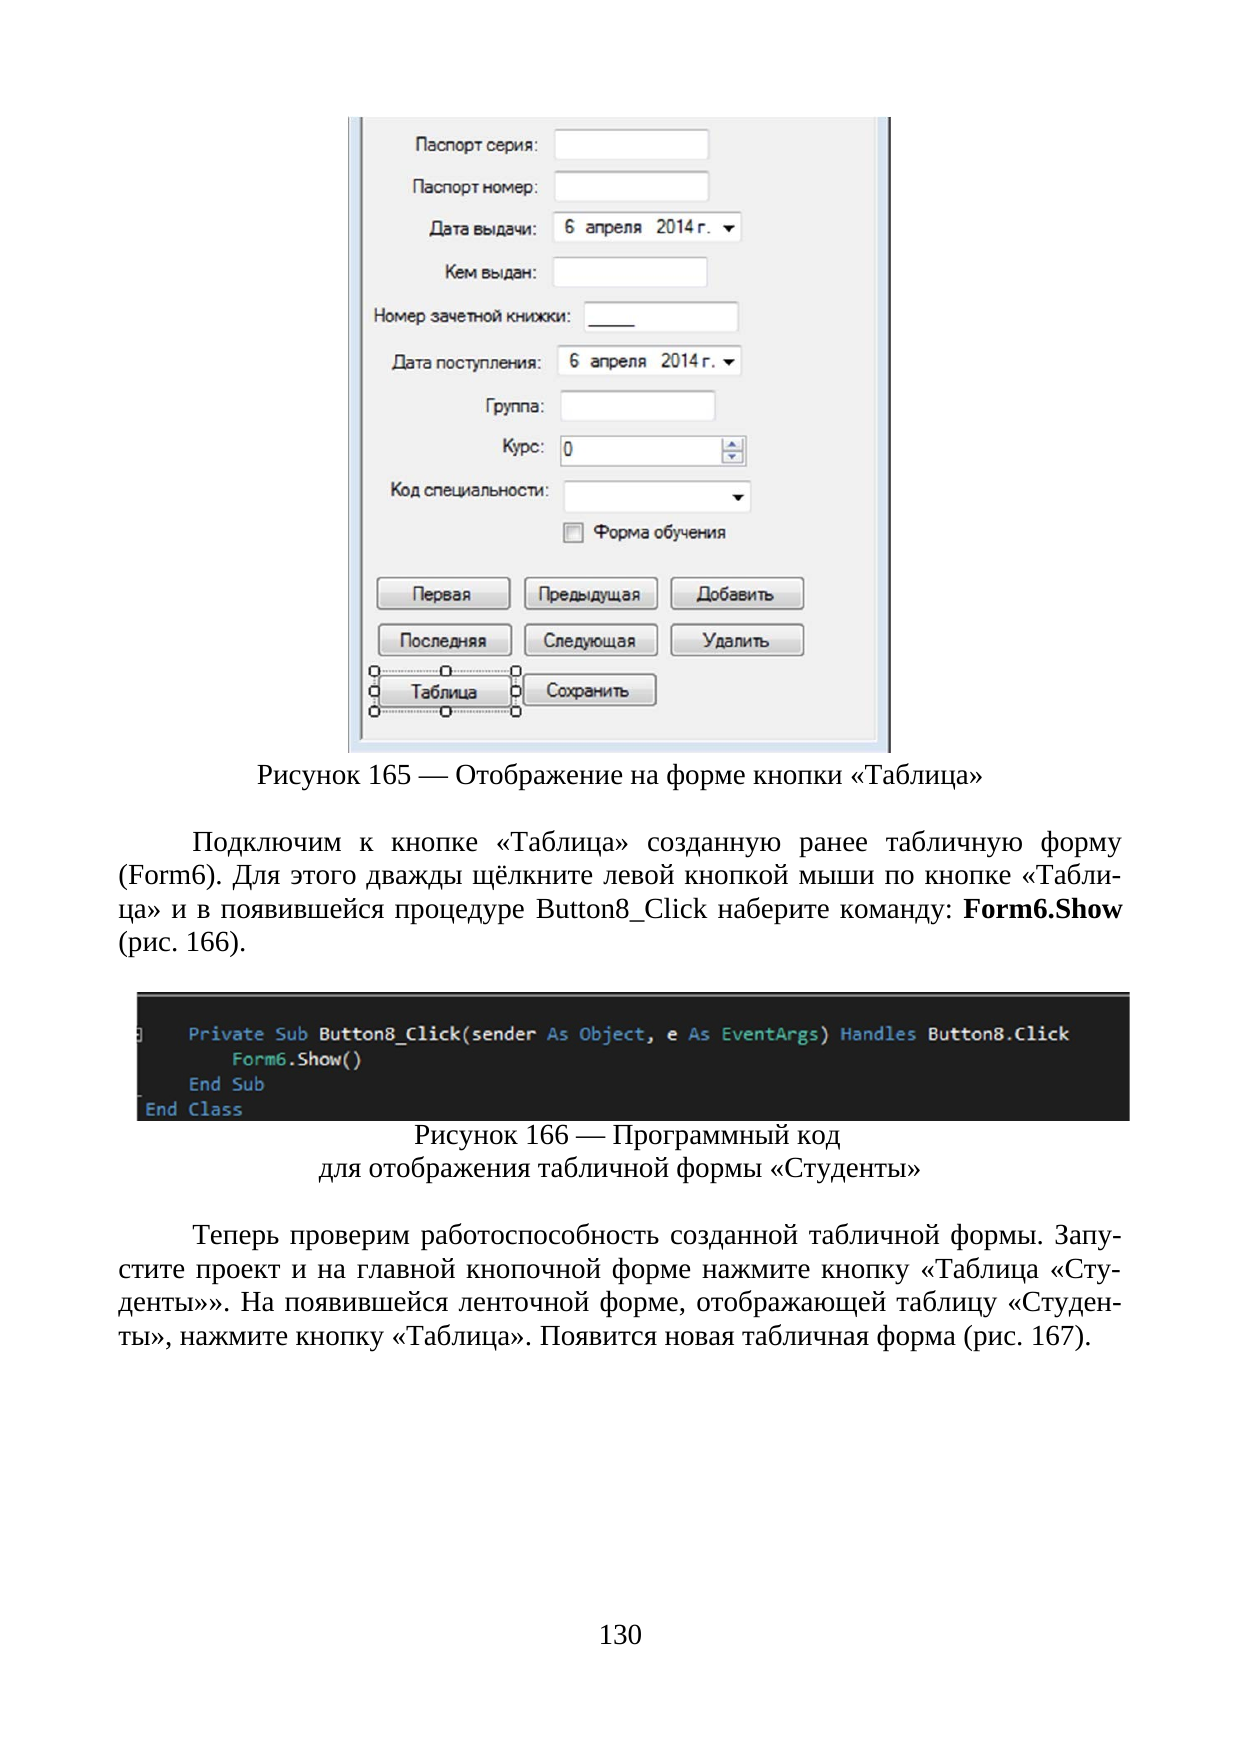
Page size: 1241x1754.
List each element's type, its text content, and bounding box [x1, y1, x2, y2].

picture [136, 992, 1130, 1121]
text Теперь проверим работоспособность созданной табличной формы. Запу- стите проект и на главной кнопочной форме нажмите кнопку «Таблица «Сту- денты»». На появившейся ленточной форме, отображающей таблицу «Студен- ты», нажмите кнопку «Таблица». Появится новая табличная форма (рис. 167). [118, 1217, 1123, 1352]
text для отображения табличной формы «Студенты» [318, 1150, 1184, 1184]
text Подключим к кнопке «Таблица» созданную ранее табличную форму (Form6). Для этого дважды щёлкните левой кнопкой мыши по кнопке «Табли- ца» и в появившейся процедуре Button8_Click наберите команду: Form6.Show (рис. 166). [118, 824, 1123, 958]
text Рисунок 166 — Программный код [414, 988, 1184, 1150]
picture [347, 116, 891, 753]
text Рисунок 165 — Отображение на форме кнопки «Таблица» [257, 757, 1184, 790]
